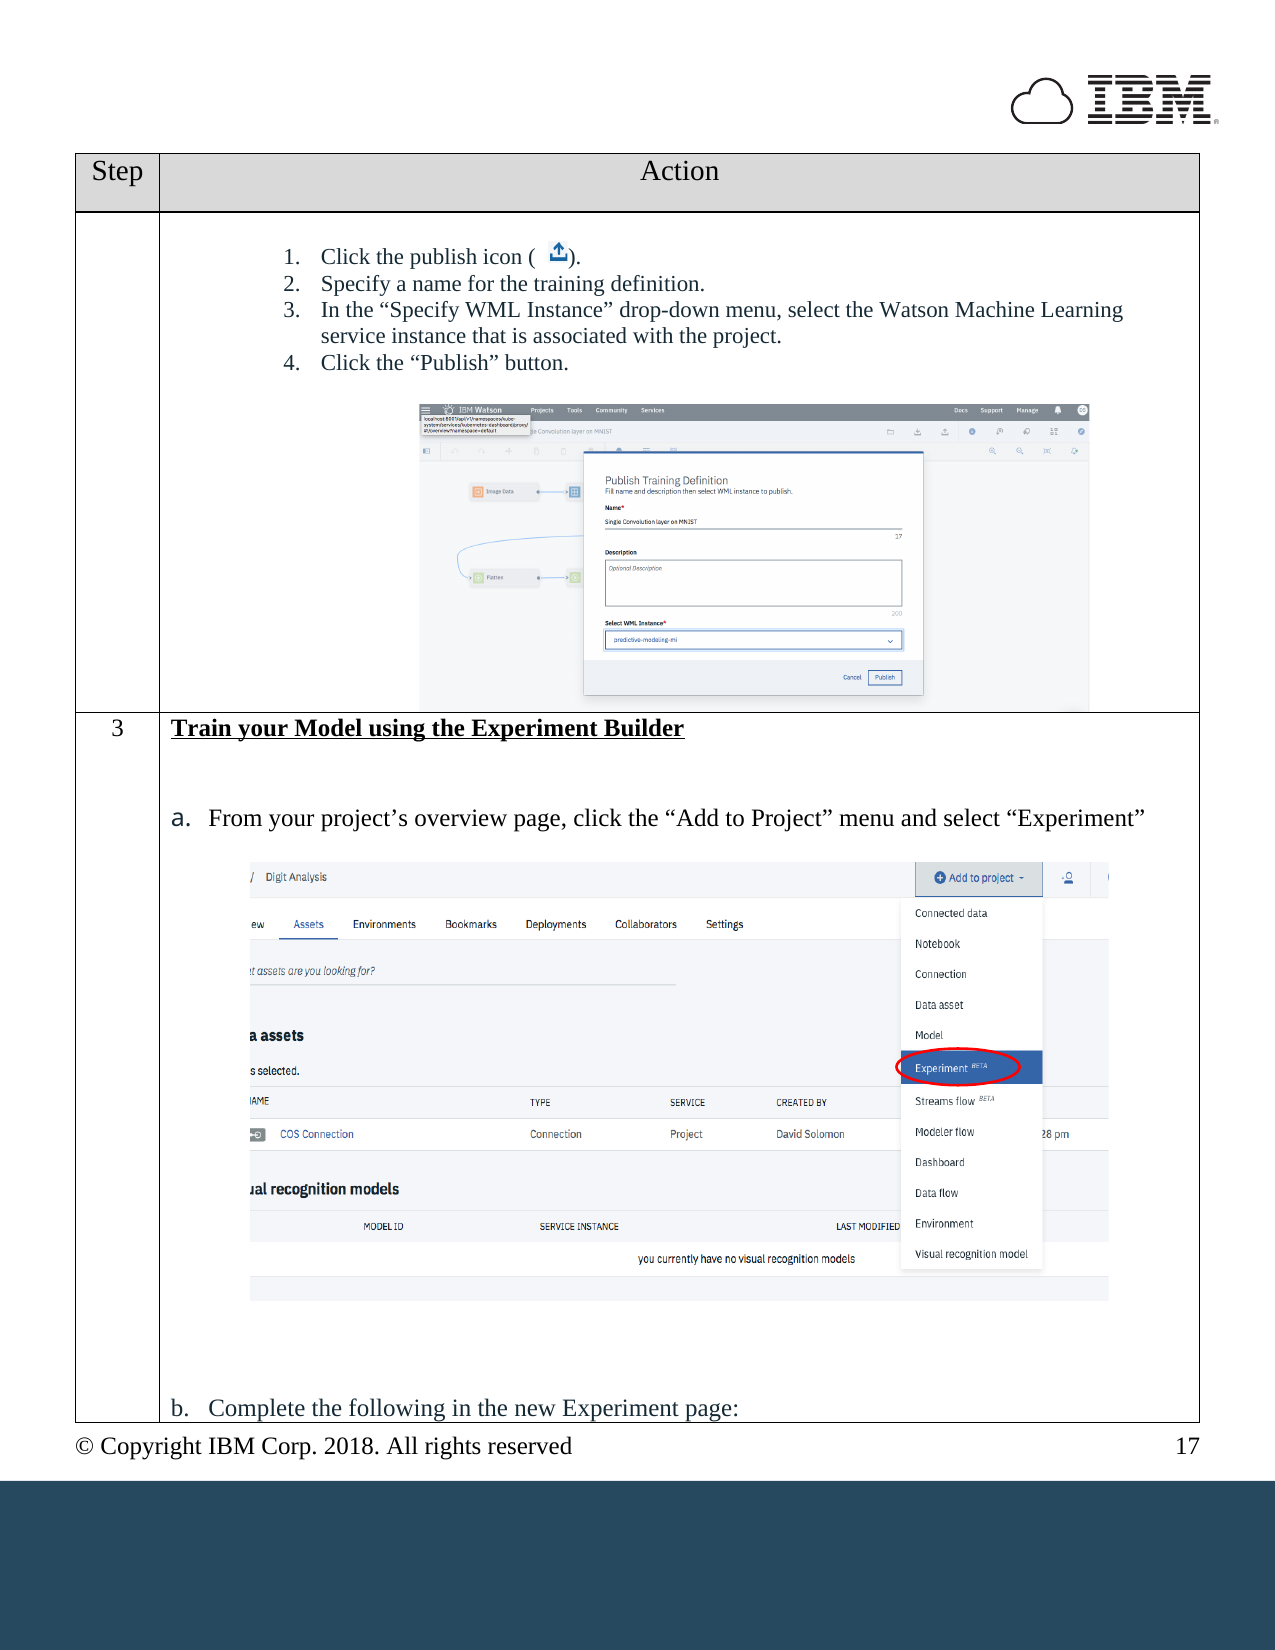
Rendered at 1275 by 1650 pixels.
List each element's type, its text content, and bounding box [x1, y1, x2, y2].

picture [1088, 75, 1219, 124]
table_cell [160, 213, 1199, 712]
table_header Step [76, 154, 159, 211]
table_cell 2 [76, 213, 159, 712]
picture [419, 404, 1090, 712]
picture [547, 241, 568, 265]
table_cell 3 [76, 713, 159, 1422]
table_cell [160, 713, 1199, 1422]
picture [1008, 76, 1076, 124]
picture [250, 862, 1109, 1301]
table_header Action [160, 154, 1199, 211]
